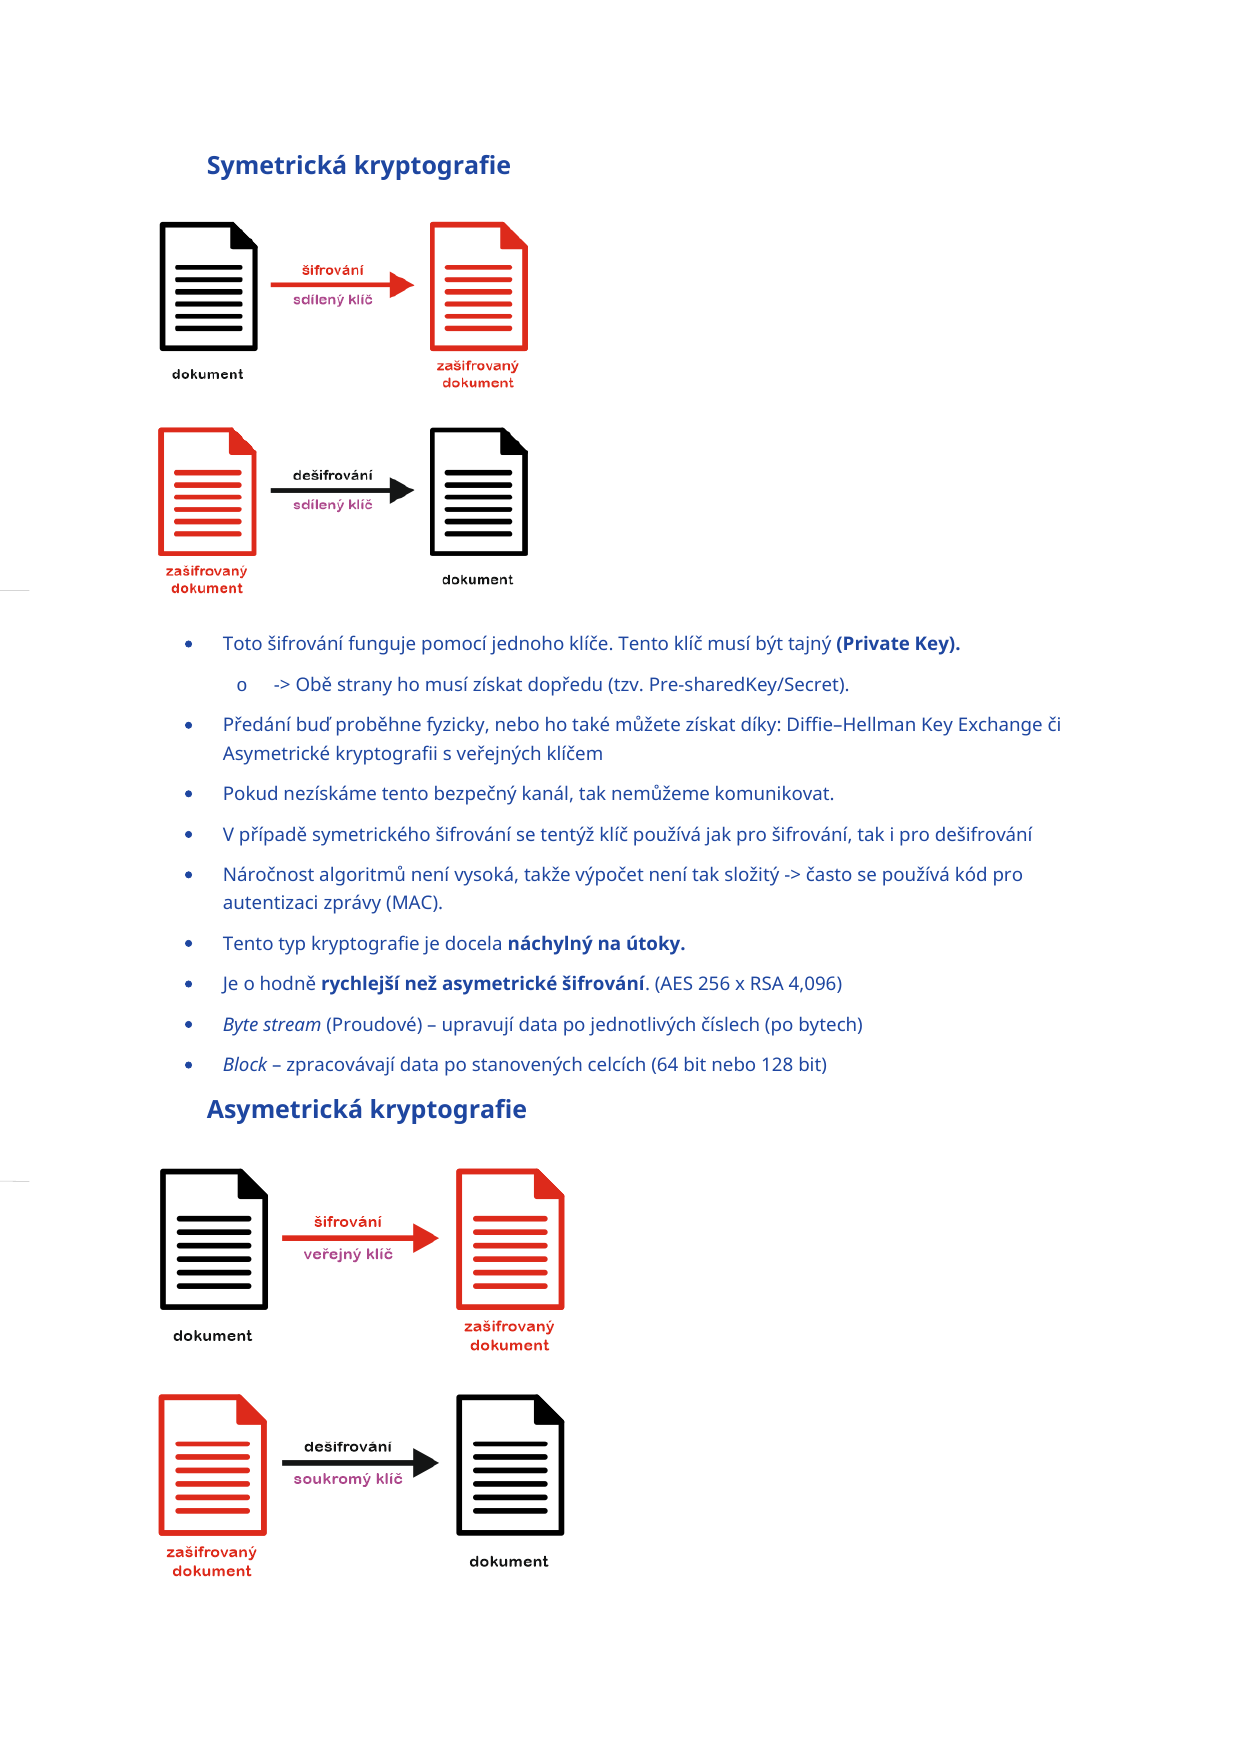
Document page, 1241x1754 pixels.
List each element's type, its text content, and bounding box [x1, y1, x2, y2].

text Náročnost algoritmů není vysoká, takže výpočet není tak složitý -> často se používá kód pro autentizaci zprávy (MAC). [185, 861, 1093, 915]
text Tento typ kryptografie je docela náchylný na útoky. [185, 930, 1093, 955]
text Je o hodně rychlejší než asymetrické šifrování. (AES 256 x RSA 4,096) [185, 970, 1093, 996]
text Pokud nezískáme tento bezpečný kanál, tak nemůžeme komunikovat. [185, 780, 1093, 806]
text Block – zpracovávají data po stanovených celcích (64 bit nebo 128 bit) [185, 1051, 1093, 1077]
text V případě symetrického šifrování se tentýž klíč používá jak pro šifrování, tak i pro dešifrování [185, 821, 1093, 846]
picture [147, 211, 539, 604]
list -> Obě strany ho musí získat dopředu (tzv. Pre-sharedKey/Secret). [236, 671, 1093, 697]
subtitle Asymetrická kryptografie [207, 1092, 1093, 1126]
text Toto šifrování funguje pomocí jednoho klíče. Tento klíč musí být tajný (Private Key). [185, 631, 1093, 656]
subtitle Symetrická kryptografie [207, 148, 1093, 182]
text Předání buď proběhne fyzicky, nebo ho také můžete získat díky: Diffie–Hellman Key Exchange či Asymetrické kryptografii s veřejných klíčem [185, 712, 1093, 765]
text Byte stream (Proudové) – upravují data po jednotlivých číslech (po bytech) [185, 1011, 1093, 1036]
picture [147, 1155, 577, 1587]
